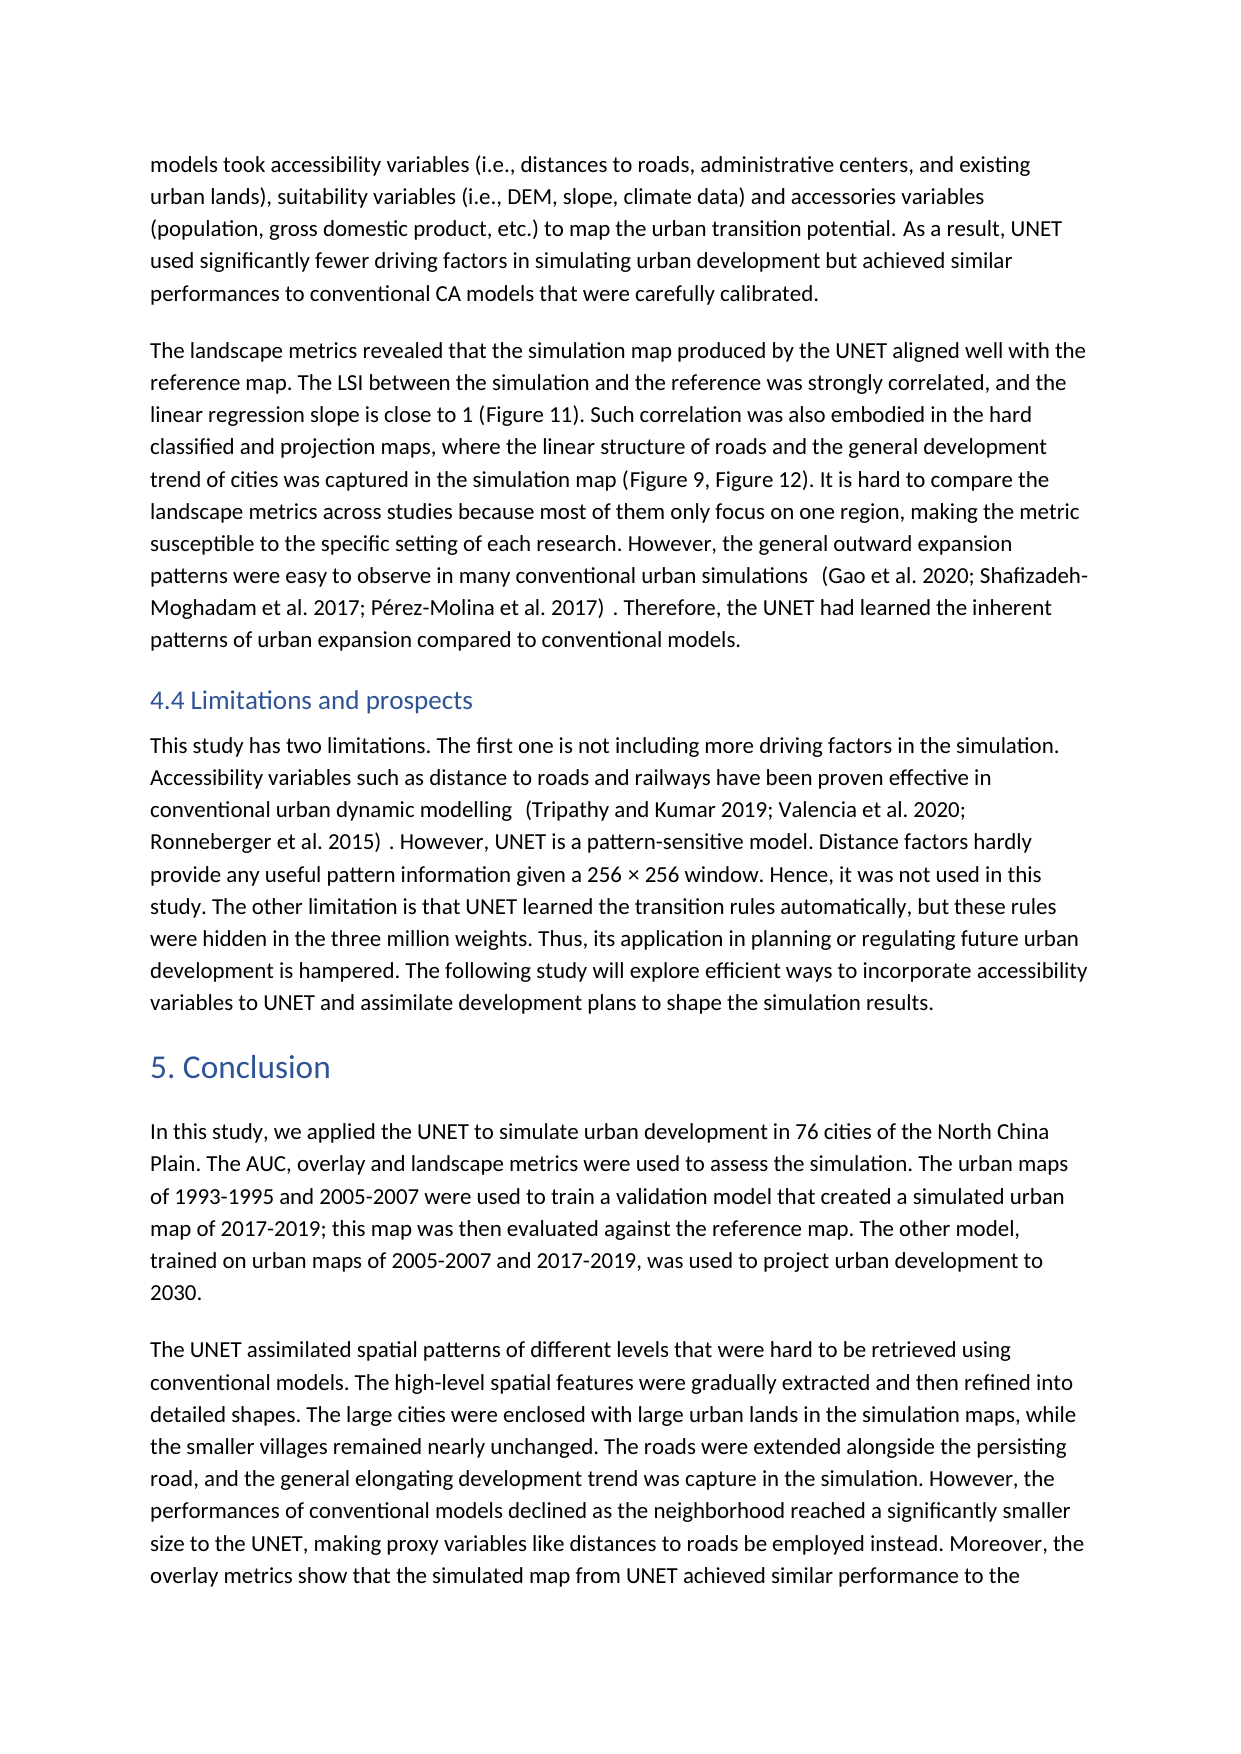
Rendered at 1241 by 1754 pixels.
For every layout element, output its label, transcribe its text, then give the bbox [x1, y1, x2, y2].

text This study has two limitations. The first one is not including more driving factors in the simulation. Accessibility variables such as distance to roads and railways have been proven effective in conventional urban dynamic modelling . However, UNET is a pattern-sensitive model. Distance factors hardly provide any useful pattern information given a 256 × 256 window. Hence, it was not used in this study. The other limitation is that UNET learned the transition rules automatically, but these rules were hidden in the three million weights. Thus, its application in planning or regulating future urban development is hampered. The following study will explore efficient ways to incorporate accessibility variables to UNET and assimilate development plans to shape the simulation results. [150, 731, 1090, 1016]
text The landscape metrics revealed that the simulation map produced by the UNET aligned well with the reference map. The LSI between the simulation and the reference was strongly correlated, and the linear regression slope is close to 1 (Figure 11). Such correlation was also embodied in the hard classified and projection maps, where the linear structure of roads and the general development trend of cities was captured in the simulation map (Figure 9, Figure 12). It is hard to compare the landscape metrics across studies because most of them only focus on one region, making the metric susceptible to the specific setting of each research. However, the general outward expansion patterns were easy to observe in many conventional urban simulations . Therefore, the UNET had learned the inherent patterns of urban expansion compared to conventional models. [150, 336, 1090, 654]
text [150, 1336, 1090, 1589]
subtitle 5. Conclusion [150, 1046, 1090, 1086]
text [150, 150, 1090, 307]
text In this study, we applied the UNET to simulate urban development in 76 cities of the North China Plain. The AUC, overlay and landscape metrics were used to assess the simulation. The urban maps of 1993-1995 and 2005-2007 were used to train a validation model that created a simulated urban map of 2017-2019; this map was then evaluated against the reference map. The other model, trained on urban maps of 2005-2007 and 2017-2019, was used to project urban development to 2030. [150, 1117, 1090, 1306]
subtitle 4.4 Limitations and prospects [150, 683, 1090, 716]
